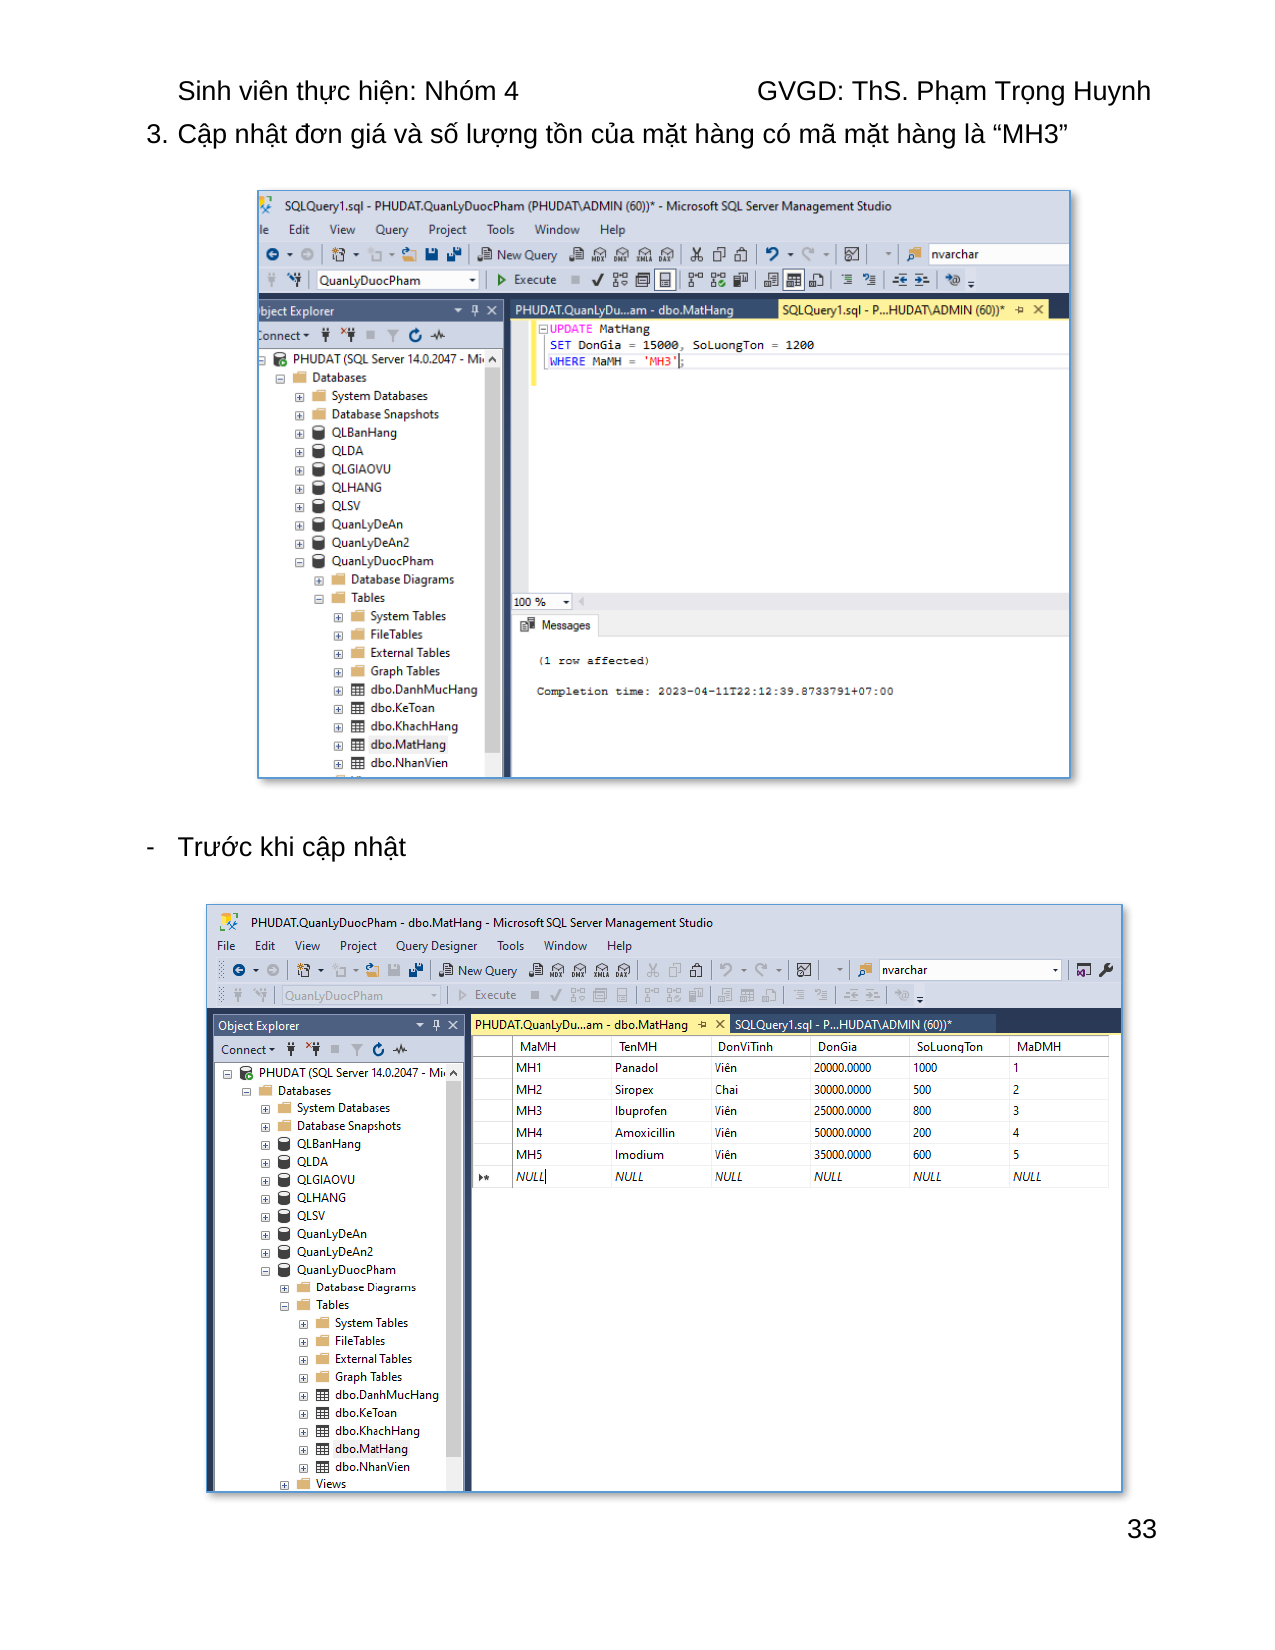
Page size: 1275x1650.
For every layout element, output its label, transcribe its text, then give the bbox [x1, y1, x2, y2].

picture [207, 905, 1121, 1491]
list Trước khi cập nhật [146, 830, 1153, 863]
list Cập nhật đơn giá và số lượng tồn của mặt hàng có mã mặt hàng là “MH3” [146, 118, 1153, 149]
picture [259, 191, 1069, 777]
